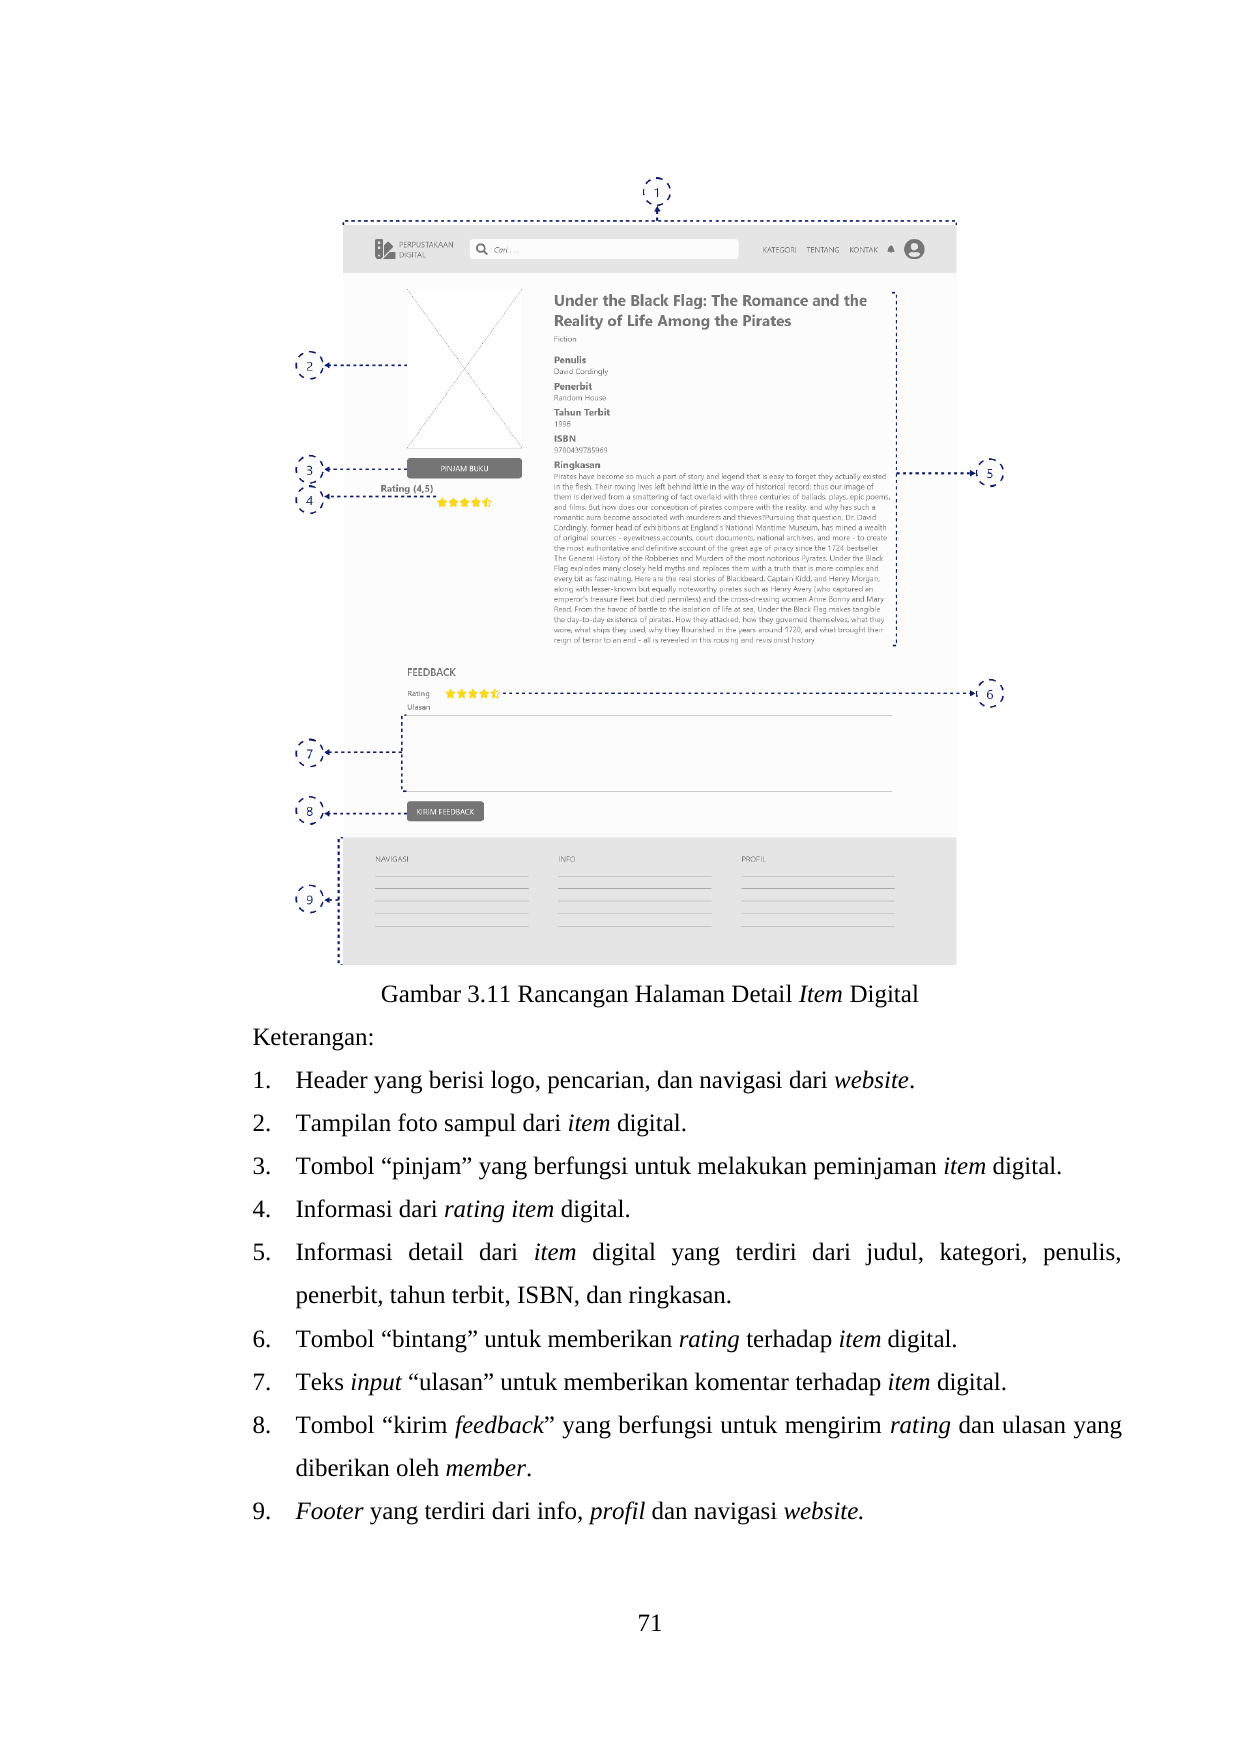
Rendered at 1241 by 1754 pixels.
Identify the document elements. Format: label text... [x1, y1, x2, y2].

picture [295, 177, 1004, 965]
list Tombol “kirim feedback” yang berfungsi untuk mengirim rating dan ulasan yang diberikan oleh member. [252, 1410, 1122, 1482]
list Informasi dari rating item digital. [252, 1194, 1122, 1223]
list Tombol “bintang” untuk memberikan rating terhadap item digital. [252, 1324, 1122, 1352]
text Keterangan: [177, 1022, 1122, 1051]
list Header yang berisi logo, pencarian, dan navigasi dari website. [252, 1065, 1122, 1094]
list Footer yang terdiri dari info, profil dan navigasi website. [252, 1496, 1122, 1525]
list Teks input “ulasan” untuk memberikan komentar terhadap item digital. [252, 1367, 1122, 1396]
list Tombol “pinjam” yang berfungsi untuk melakukan peminjaman item digital. [252, 1151, 1122, 1180]
list Informasi detail dari item digital yang terdiri dari judul, kategori, penulis, penerbit, tahun terbit, ISBN, dan ringkasan. [252, 1237, 1122, 1309]
list Tampilan foto sampul dari item digital. [252, 1108, 1122, 1137]
